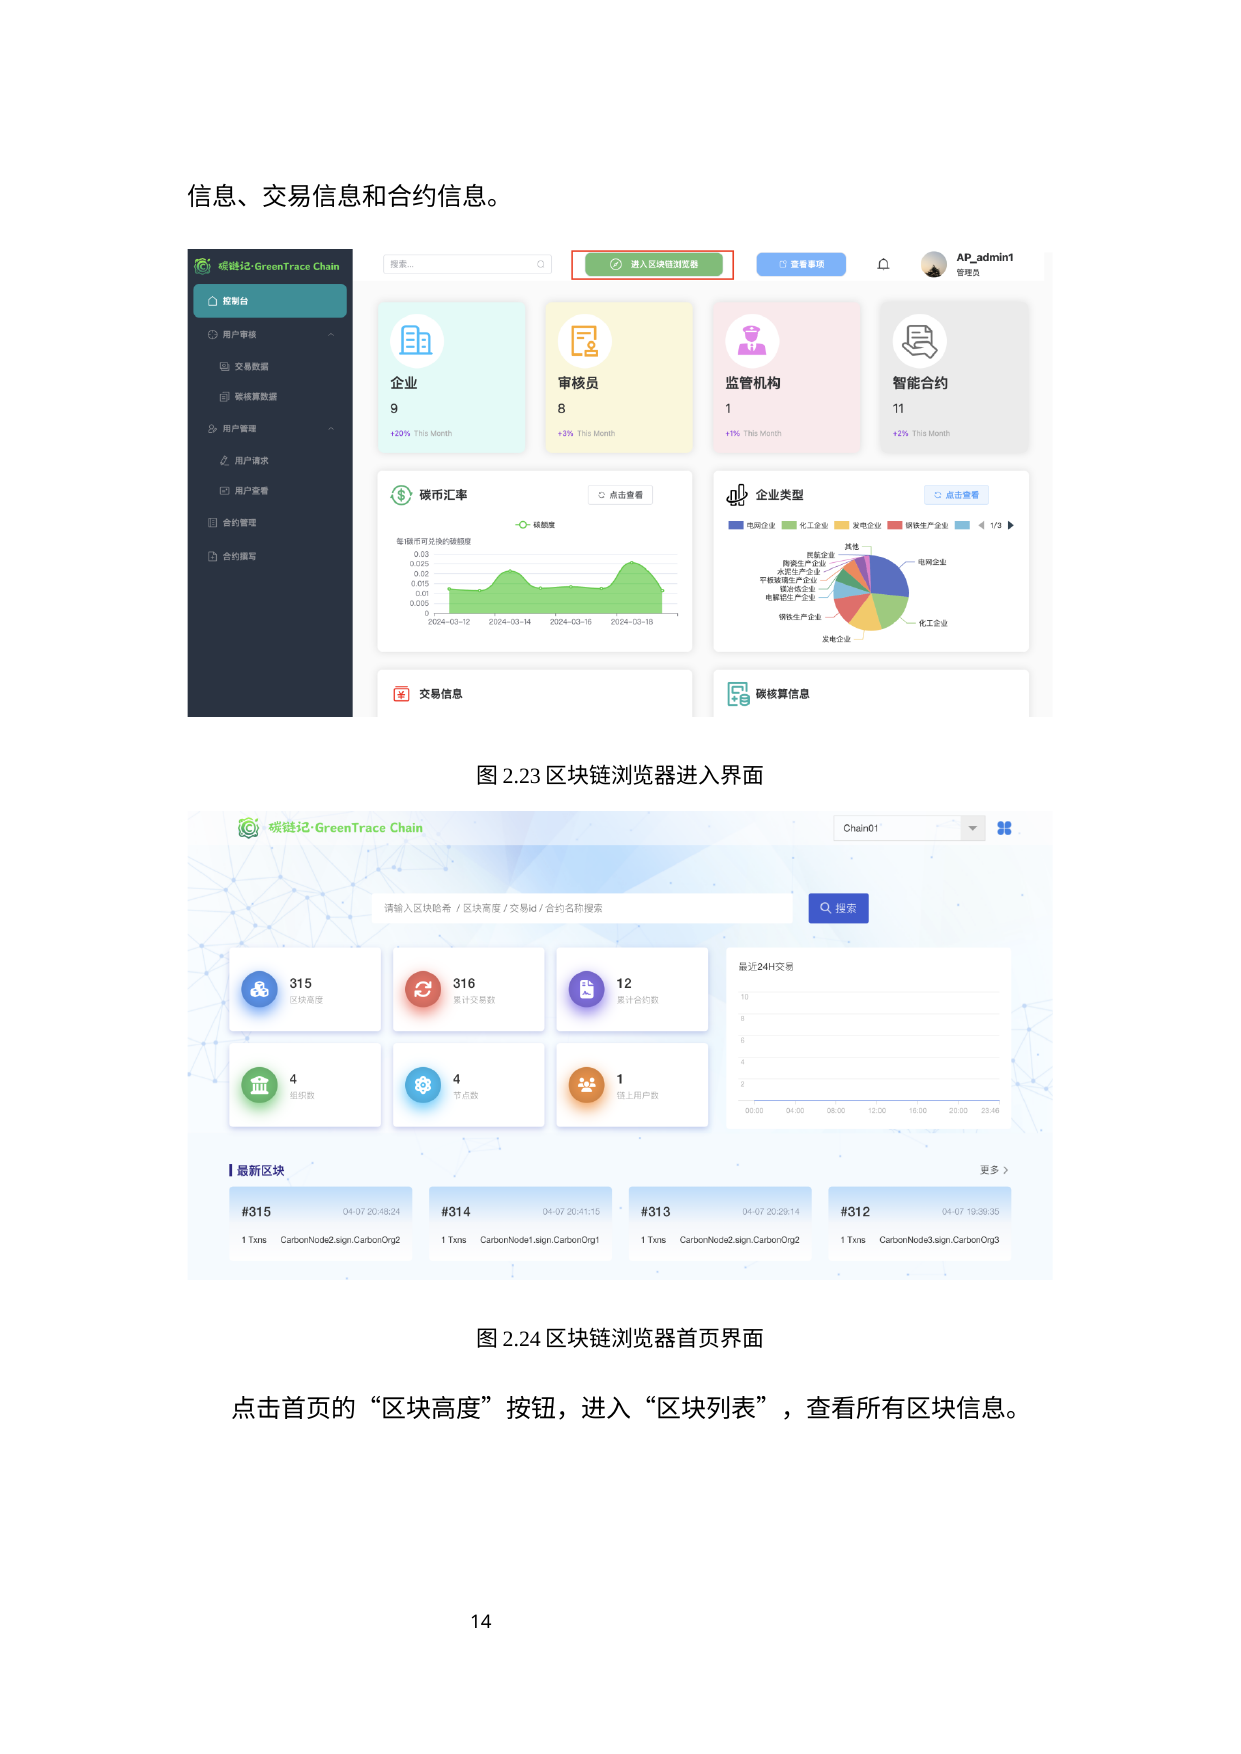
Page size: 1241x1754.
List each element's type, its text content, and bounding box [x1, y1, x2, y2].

text 图2.23区块链浏览器进入界面 [187, 758, 1053, 790]
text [187, 162, 1053, 227]
picture [187, 249, 1053, 717]
text 点击首页的“区块高度”按钮，进入“区块列表”，查看所有区块信息。 [187, 1374, 1053, 1439]
text 图2.24区块链浏览器首页界面 [187, 1321, 1053, 1353]
picture [187, 811, 1053, 1280]
